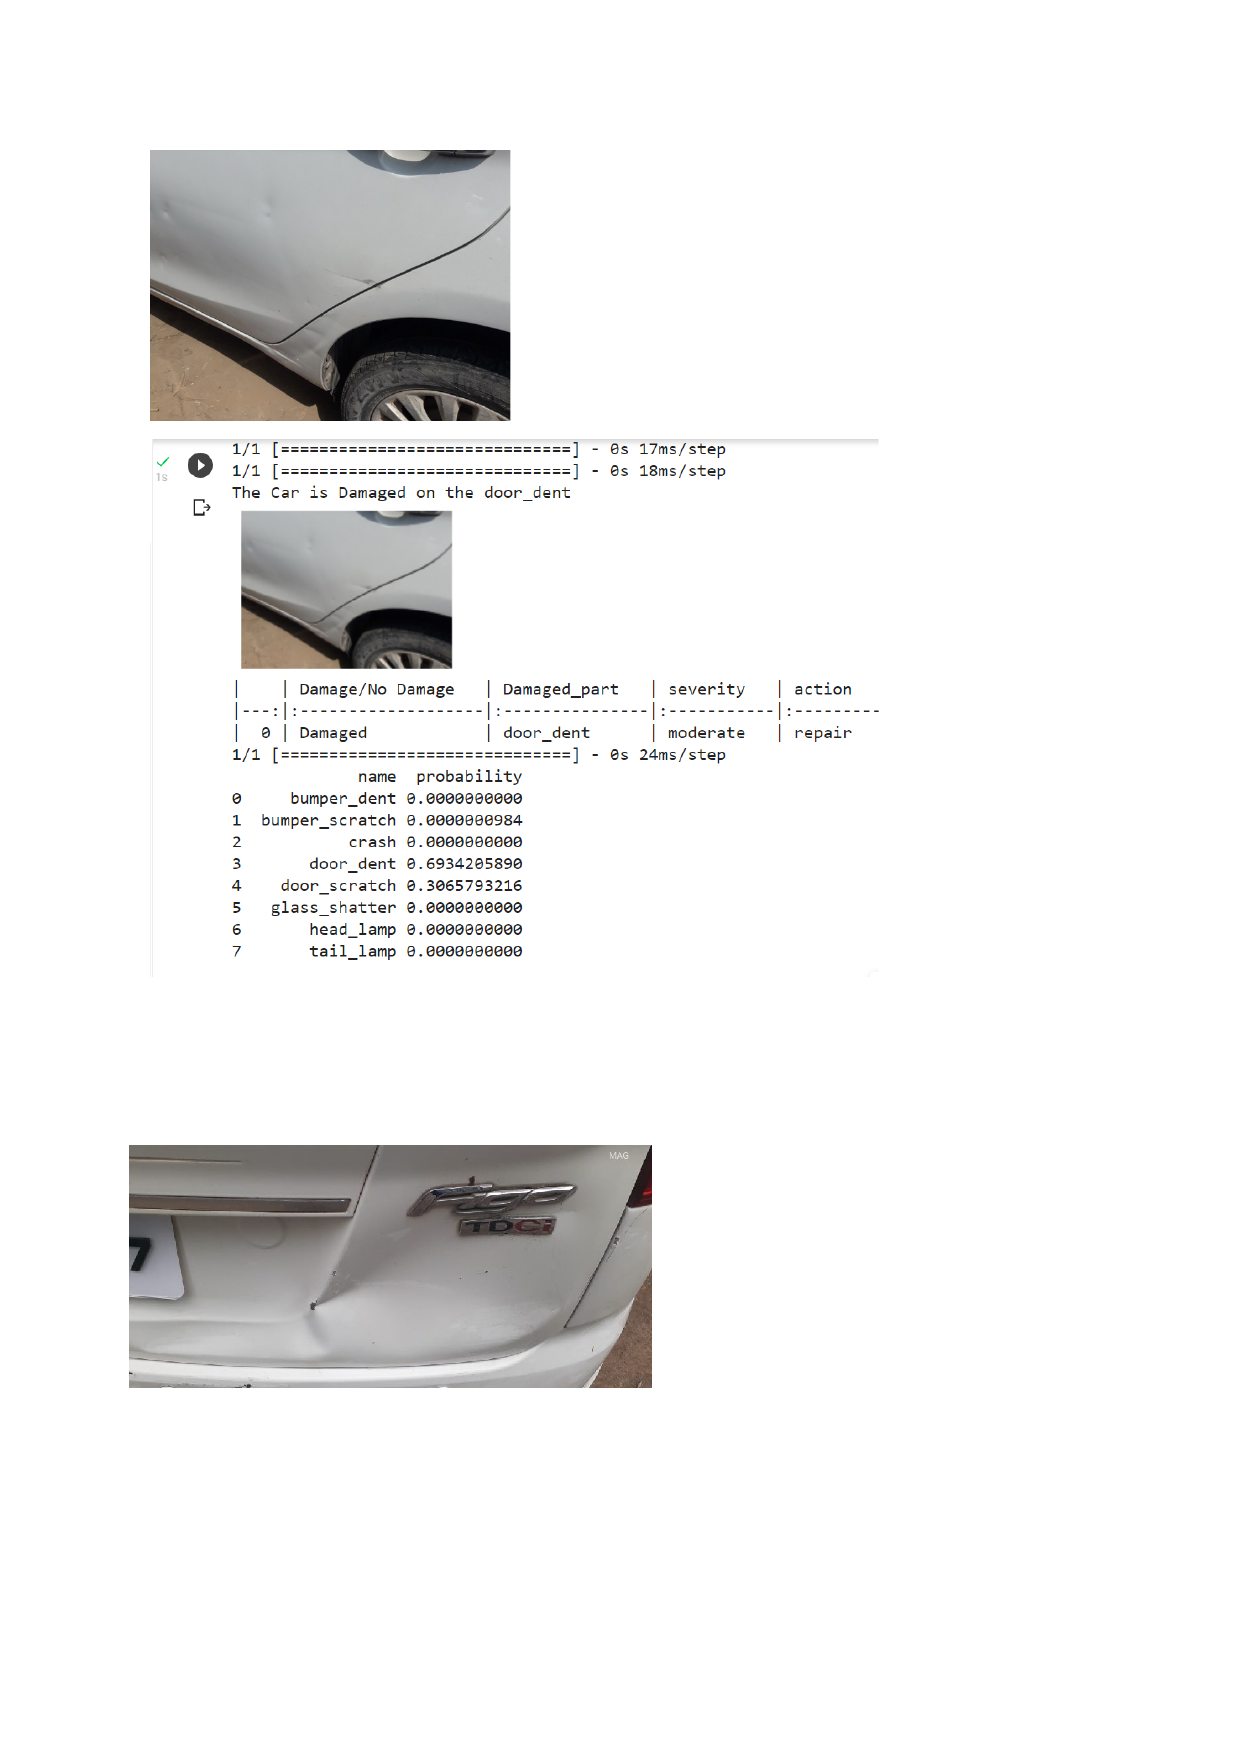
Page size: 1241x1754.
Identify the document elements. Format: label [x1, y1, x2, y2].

picture [150, 439, 879, 977]
picture [150, 150, 511, 421]
picture [129, 1145, 652, 1388]
